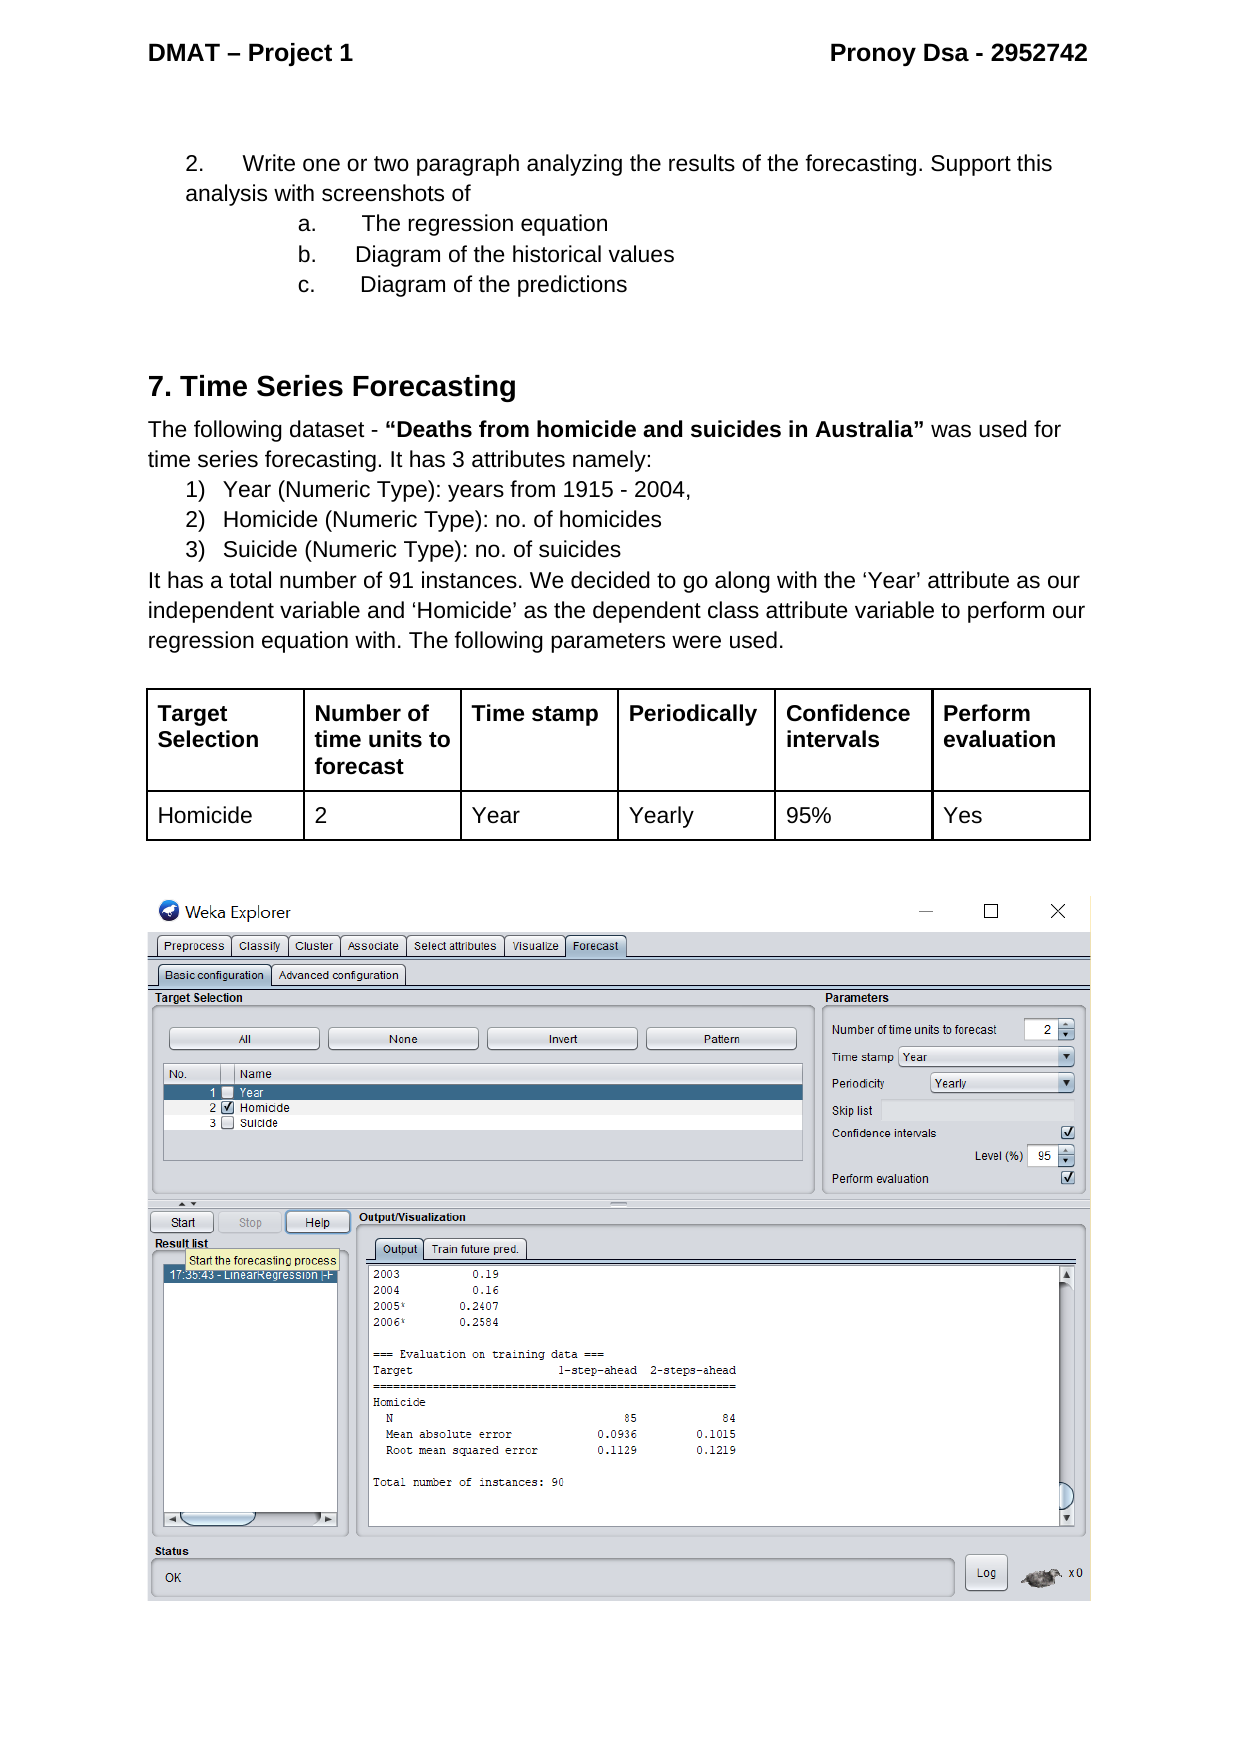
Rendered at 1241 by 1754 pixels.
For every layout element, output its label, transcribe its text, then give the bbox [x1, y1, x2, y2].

table_header Target Selection [148, 690, 303, 789]
text a. The regression equation [298, 210, 1090, 237]
table_header Confidence intervals [776, 690, 931, 789]
table_cell Year [462, 792, 617, 839]
table_header Time stamp [462, 690, 617, 789]
text The following dataset - “Deaths from homicide and suicides in Australia” was used for time series forecasting. It has 3 attributes namely: [148, 416, 1090, 472]
table_cell 2 [305, 792, 460, 839]
table_header Periodically [619, 690, 774, 789]
table_cell Yearly [619, 792, 774, 839]
table_header Perform evaluation [934, 690, 1089, 789]
list Homicide (Numeric Type): no. of homicides [185, 506, 1090, 533]
subtitle 7. Time Series Forecasting [148, 369, 1090, 402]
text It has a total number of 91 instances. We decided to go along with the ‘Year’ attribute as our independent variable and ‘Homicide’ as the dependent class attribute variable to perform our regression equation with. The following parameters were used. [148, 567, 1090, 653]
table_cell Homicide [148, 792, 303, 839]
list Suicide (Numeric Type): no. of suicides [185, 536, 1090, 563]
text 2. Write one or two paragraph analyzing the results of the forecasting. Support this analysis with screenshots of [185, 150, 1090, 207]
table_cell 95% [776, 792, 931, 839]
list Year (Numeric Type): years from 1915 - 2004, [185, 476, 1090, 502]
picture [147, 896, 1091, 1601]
text c. Diagram of the predictions [298, 271, 1090, 297]
table_cell Yes [934, 792, 1089, 839]
text b. Diagram of the historical values [298, 241, 1090, 267]
table_header Number of time units to forecast [305, 690, 460, 789]
